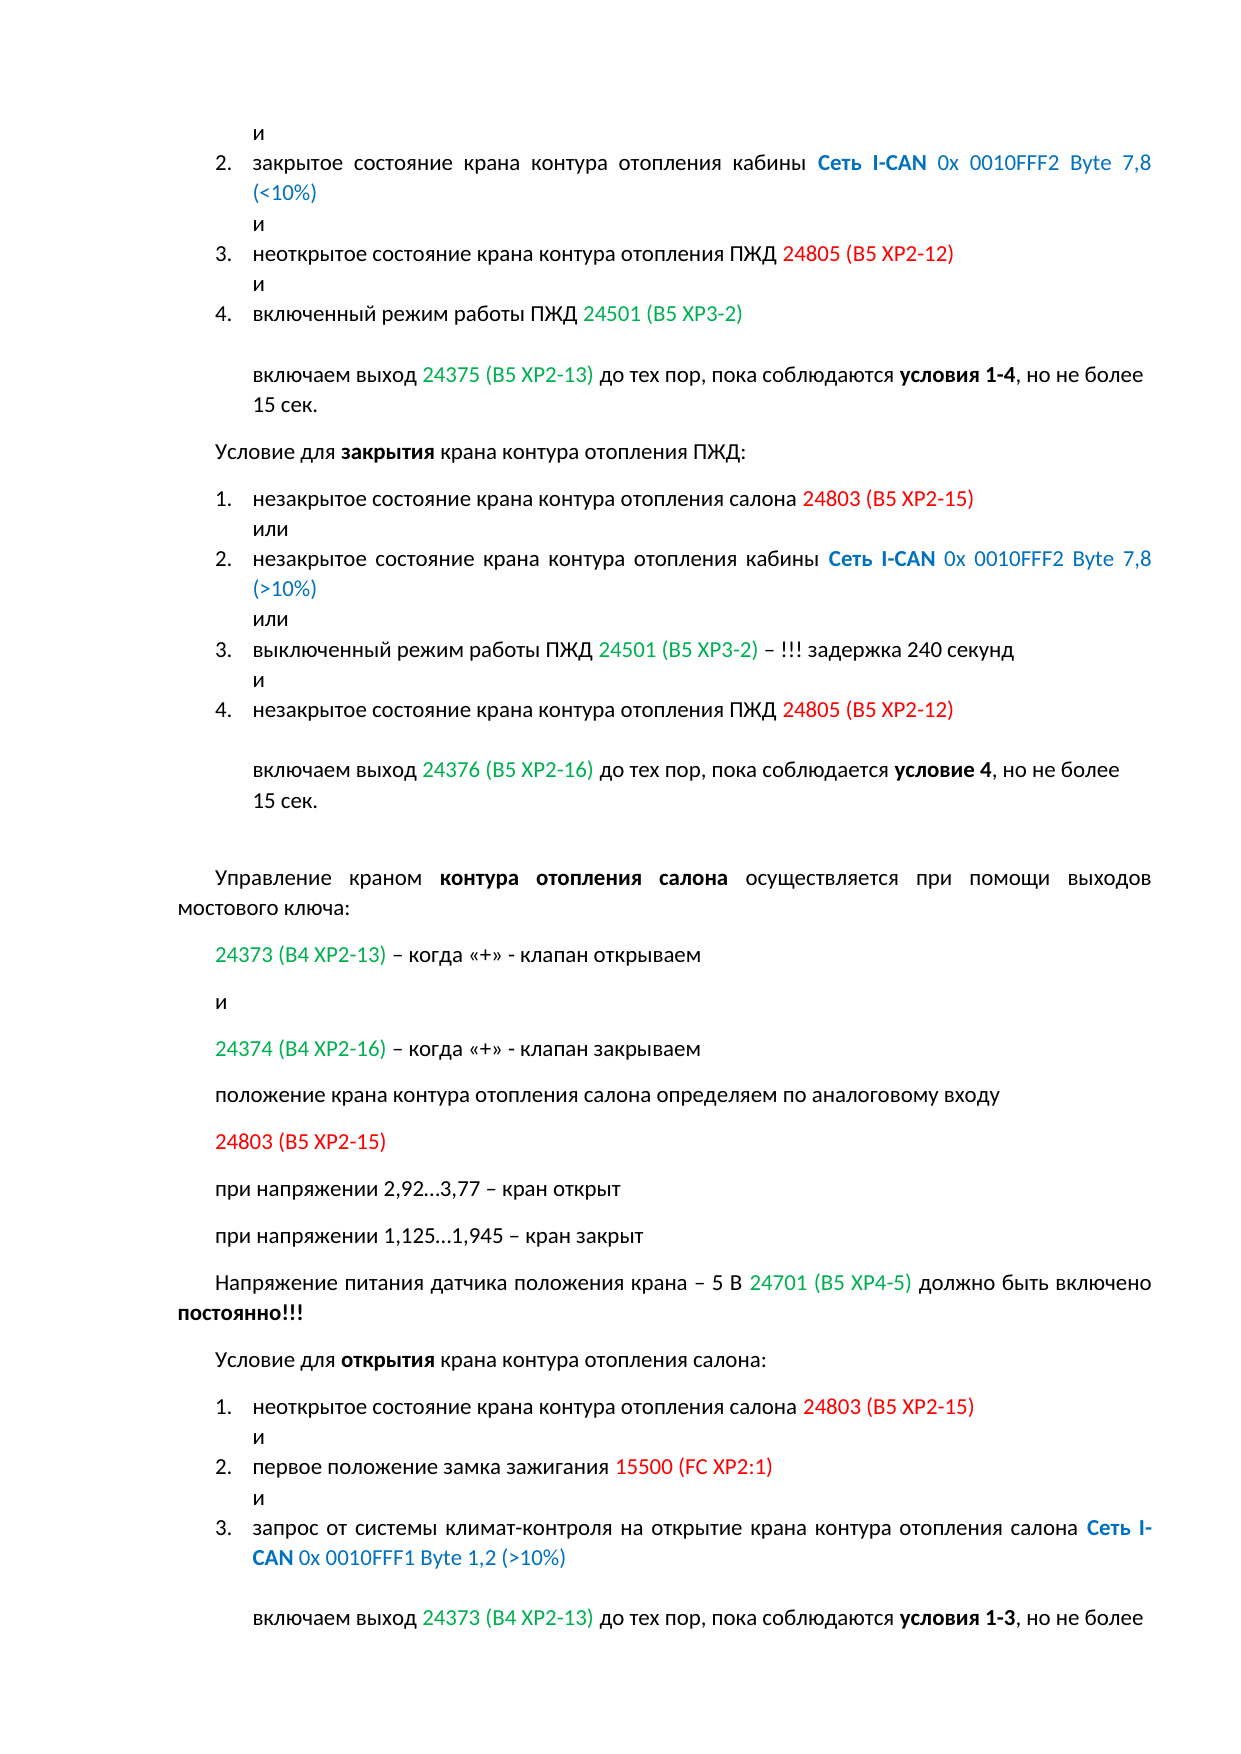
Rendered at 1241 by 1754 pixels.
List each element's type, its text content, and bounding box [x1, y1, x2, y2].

text Условие для открытия крана контура отопления салона: [177, 1345, 1152, 1373]
list включаем выход 24373 (В4 ХР2-13) до тех пор, пока соблюдаются условия 1-3, но не более [252, 1603, 1152, 1632]
list незакрытое состояние крана контура отопления салона 24803 (В5 ХР2-15) [215, 484, 1152, 512]
list и [252, 269, 1152, 297]
list или [252, 514, 1152, 542]
list неоткрытое состояние крана контура отопления салона 24803 (В5 ХР2-15) [215, 1392, 1152, 1420]
list закрытое состояние крана контура отопления кабины Сеть I-CAN 0x 0010FFF2 Byte 7,8 (<10%) [215, 148, 1152, 207]
list включаем выход 24376 (В5 ХР2-16) до тех пор, пока соблюдается условие 4, но не более [252, 756, 1152, 784]
text 24373 (В4 ХР2-13) – когда «+» - клапан открываем [177, 940, 1152, 968]
list и [252, 1422, 1152, 1450]
text Напряжение питания датчика положения крана – 5 В 24701 (В5 ХР4-5) должно быть включено постоянно!!! [177, 1268, 1152, 1326]
list 15 сек. [252, 390, 1152, 418]
list первое положение замка зажигания 15500 (FC XP2:1) [215, 1452, 1152, 1481]
list 15 сек. [252, 786, 1152, 814]
text Условие для закрытия крана контура отопления ПЖД: [177, 437, 1152, 465]
text 24803 (В5 ХР2-15) [177, 1127, 1152, 1156]
list и [252, 665, 1152, 693]
list и [252, 1483, 1152, 1511]
list незакрытое состояние крана контура отопления ПЖД 24805 (В5 ХР2-12) [215, 695, 1152, 723]
text при напряжении 2,92…3,77 – кран открыт [177, 1174, 1152, 1202]
list и [252, 118, 1152, 146]
list неоткрытое состояние крана контура отопления ПЖД 24805 (В5 ХР2-12) [215, 239, 1152, 267]
text и [177, 987, 1152, 1015]
text Управление краном контура отопления салона осуществляется при помощи выходов мостового ключа: [177, 863, 1152, 921]
list включаем выход 24375 (В5 ХР2-13) до тех пор, пока соблюдаются условия 1-4, но не более [252, 360, 1152, 388]
list включенный режим работы ПЖД 24501 (В5 ХР3-2) [215, 299, 1152, 327]
list выключенный режим работы ПЖД 24501 (В5 ХР3-2) – !!! задержка 240 секунд [215, 635, 1152, 663]
list и [252, 209, 1152, 237]
text при напряжении 1,125…1,945 – кран закрыт [177, 1221, 1152, 1249]
text 24374 (В4 ХР2-16) – когда «+» - клапан закрываем [177, 1034, 1152, 1062]
list запрос от системы климат-контроля на открытие крана контура отопления салона Сеть I-CAN 0x 0010FFF1 Byte 1,2 (>10%) [215, 1513, 1152, 1571]
text положение крана контура отопления салона определяем по аналоговому входу [177, 1081, 1152, 1109]
list незакрытое состояние крана контура отопления кабины Сеть I-CAN 0x 0010FFF2 Byte 7,8 (>10%) [215, 544, 1152, 602]
list или [252, 604, 1152, 633]
